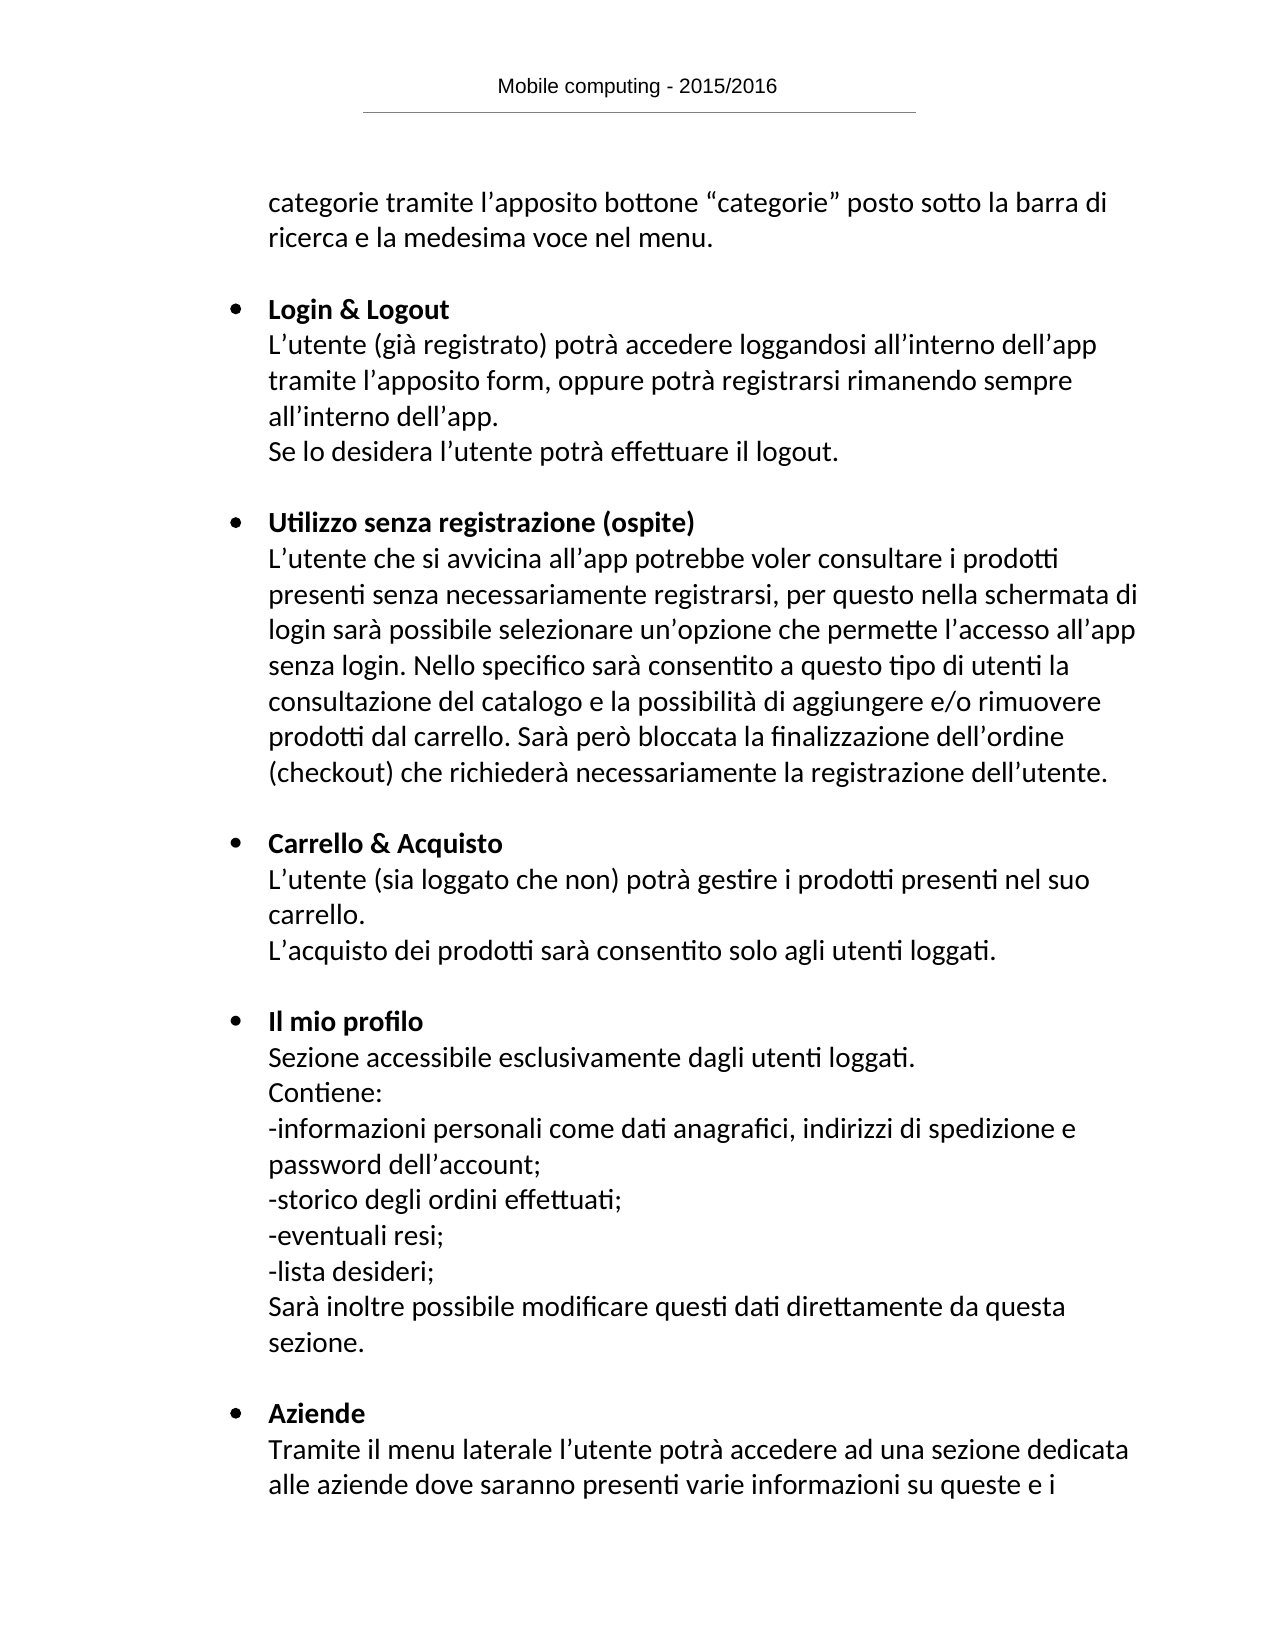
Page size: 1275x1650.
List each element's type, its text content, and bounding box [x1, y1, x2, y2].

list Il mio profilo [231, 1003, 1157, 1039]
list -lista desideri; [268, 1253, 1157, 1288]
list -eventuali resi; [268, 1217, 1157, 1253]
list Utilizzo senza registrazione (ospite) [231, 504, 1157, 540]
list Sezione accessibile esclusivamente dagli utenti loggati. [268, 1039, 1157, 1074]
text L’utente che si avvicina all’app potrebbe voler consultare i prodotti presenti senza necessariamente registrarsi, per questo nella schermata di login sarà possibile selezionare un’opzione che permette l’accesso all’app senza login. Nello specifico sarà consentito a questo tipo di utenti la consultazione del catalogo e la possibilità di aggiungere e/o rimuovere prodotti dal carrello. Sarà però bloccata la finalizzazione dell’ordine (checkout) che richiederà necessariamente la registrazione dell’utente. [268, 540, 1157, 789]
list Aziende [231, 1395, 1157, 1431]
list -storico degli ordini effettuati; [268, 1181, 1157, 1217]
list L’utente (già registrato) potrà accedere loggandosi all’interno dell’app tramite l’apposito form, oppure potrà registrarsi rimanendo sempre all’interno dell’app. [268, 326, 1157, 433]
list -informazioni personali come dati anagrafici, indirizzi di spedizione e password dell’account; [268, 1110, 1157, 1181]
list Contiene: [268, 1074, 1157, 1110]
text L’utente (sia loggato che non) potrà gestire i prodotti presenti nel suo carrello. [268, 861, 1157, 932]
list Sarà inoltre possibile modificare questi dati direttamente da questa sezione. [268, 1288, 1157, 1359]
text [268, 1431, 1157, 1502]
list Carrello & Acquisto [231, 825, 1157, 861]
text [268, 184, 1157, 255]
list Se lo desidera l’utente potrà effettuare il logout. [268, 433, 1157, 469]
list Login & Logout [231, 291, 1157, 326]
text L’acquisto dei prodotti sarà consentito solo agli utenti loggati. [268, 932, 1157, 968]
